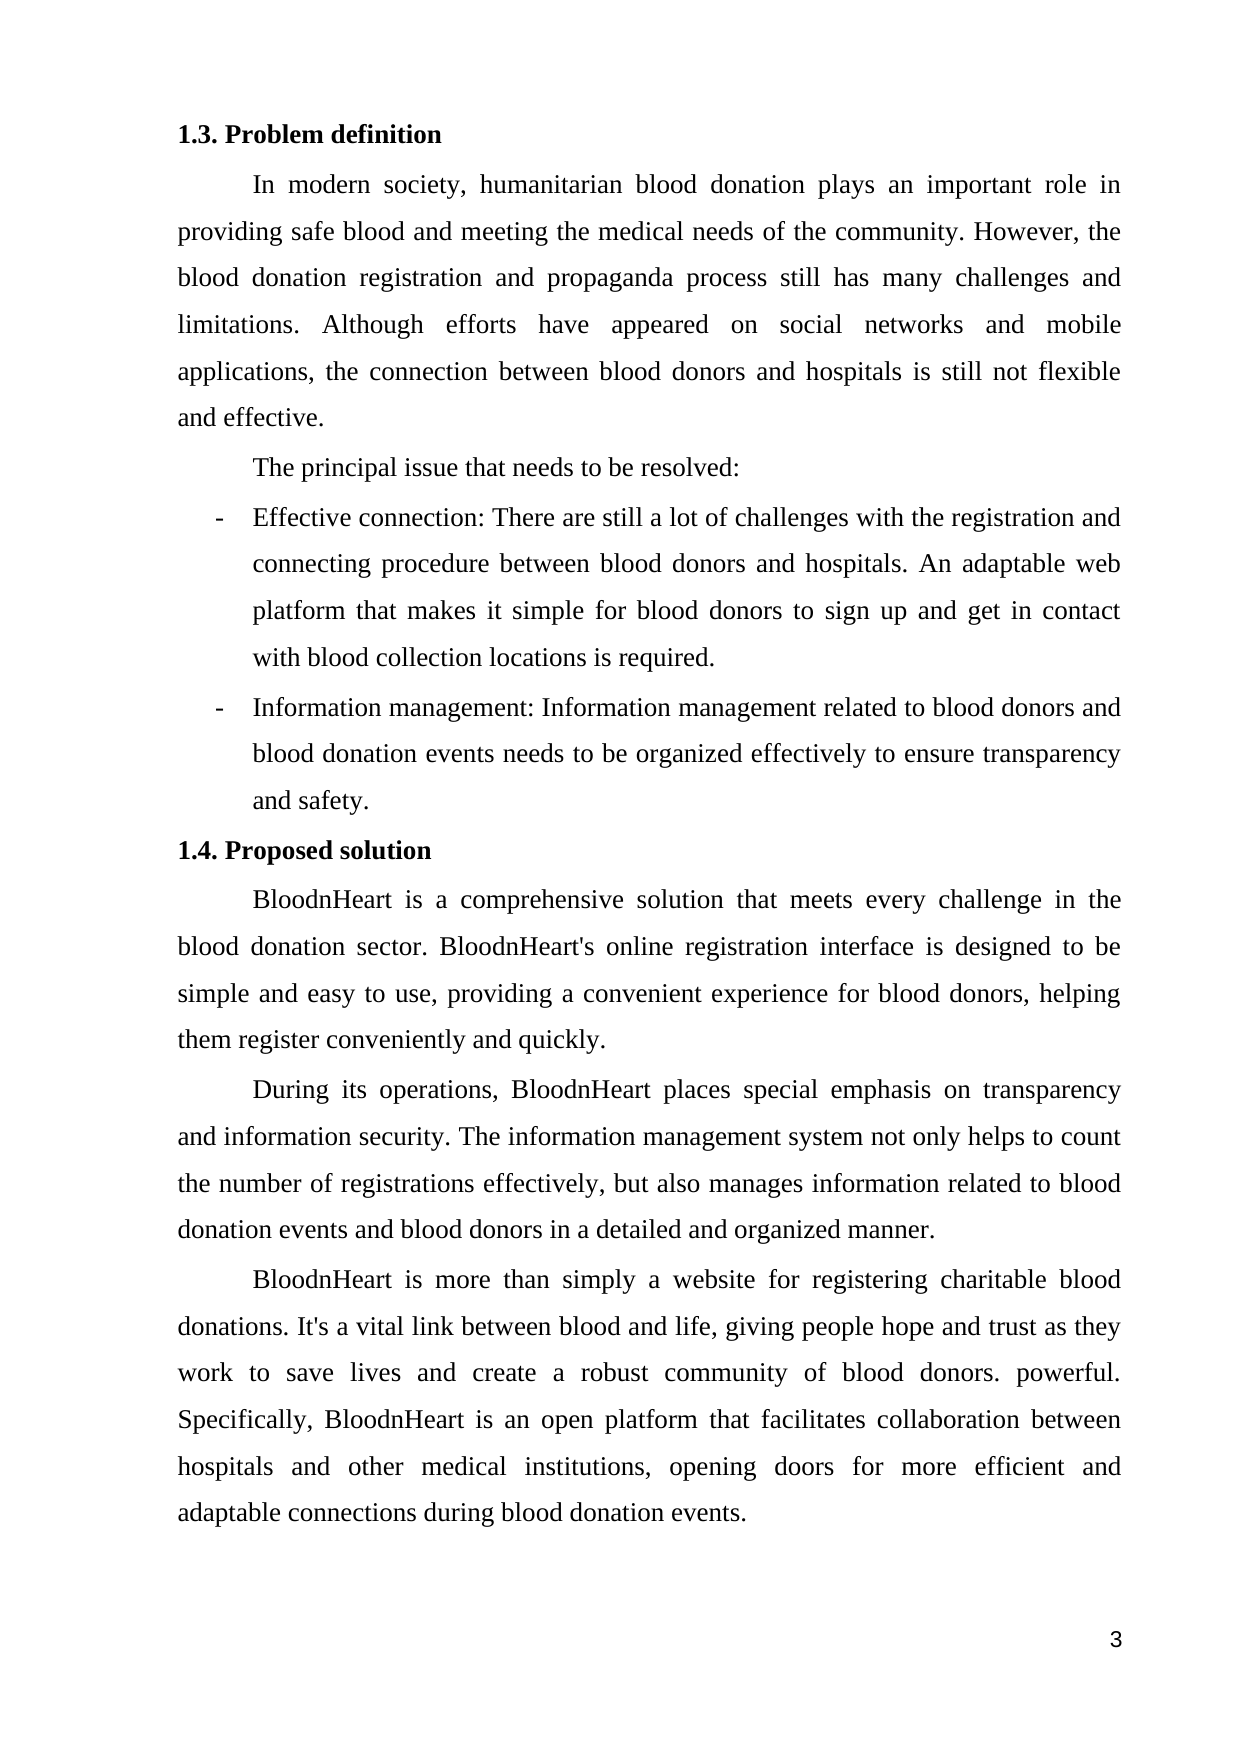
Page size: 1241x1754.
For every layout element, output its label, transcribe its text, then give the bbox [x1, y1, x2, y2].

text During its operations, BloodnHeart places special emphasis on transparency and information security. The information management system not only helps to count the number of registrations effectively, but also manages information related to blood donation events and blood donors in a detailed and organized manner. [177, 1073, 1122, 1244]
text The principal issue that needs to be resolved: [177, 451, 1122, 482]
subtitle 1.3. Problem definition [177, 118, 1122, 149]
subtitle 1.4. Proposed solution [177, 834, 1122, 865]
text BloodnHeart is more than simply a website for registering charitable blood donations. It's a vital link between blood and life, giving people hope and trust as they work to save lives and create a robust community of blood donors. powerful. Specifically, BloodnHeart is an open platform that facilitates collaboration between hospitals and other medical institutions, opening doors for more efficient and adaptable connections during blood donation events. [177, 1263, 1122, 1528]
text In modern society, humanitarian blood donation plays an important role in providing safe blood and meeting the medical needs of the community. However, the blood donation registration and propaganda process still has many challenges and limitations. Although efforts have appeared on social networks and mobile applications, the connection between blood donors and hospitals is still not flexible and effective. [177, 168, 1122, 432]
list Information management: Information management related to blood donors and blood donation events needs to be organized effectively to ensure transparency and safety. [215, 691, 1122, 815]
list Effective connection: There are still a lot of challenges with the registration and connecting procedure between blood donors and hospitals. An adaptable web platform that makes it simple for blood donors to sign up and get in contact with blood collection locations is required. [215, 501, 1122, 672]
text BloodnHeart is a comprehensive solution that meets every challenge in the blood donation sector. BloodnHeart's online registration interface is designed to be simple and easy to use, providing a convenient experience for blood donors, helping them register conveniently and quickly. [177, 883, 1122, 1055]
